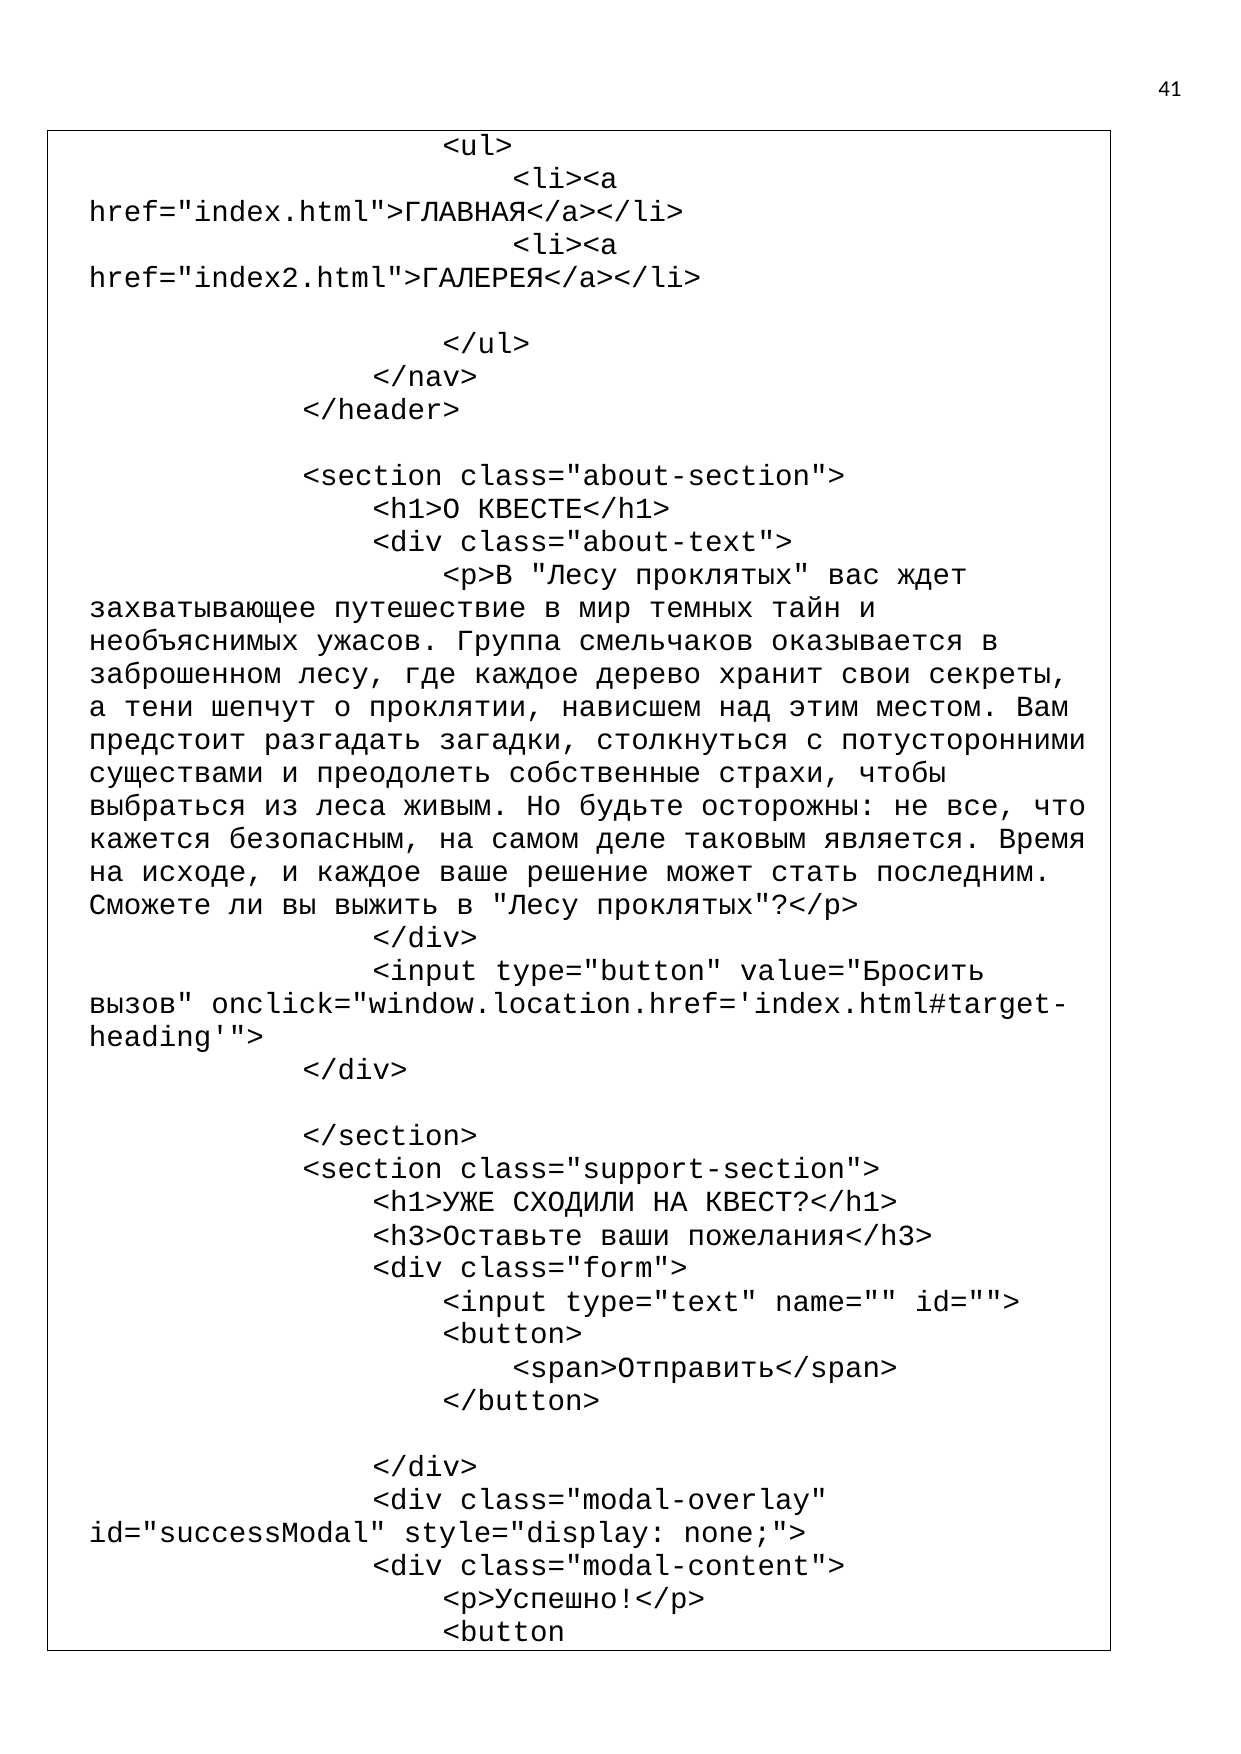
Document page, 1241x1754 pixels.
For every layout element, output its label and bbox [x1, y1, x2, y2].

table_header [48, 131, 1110, 1650]
